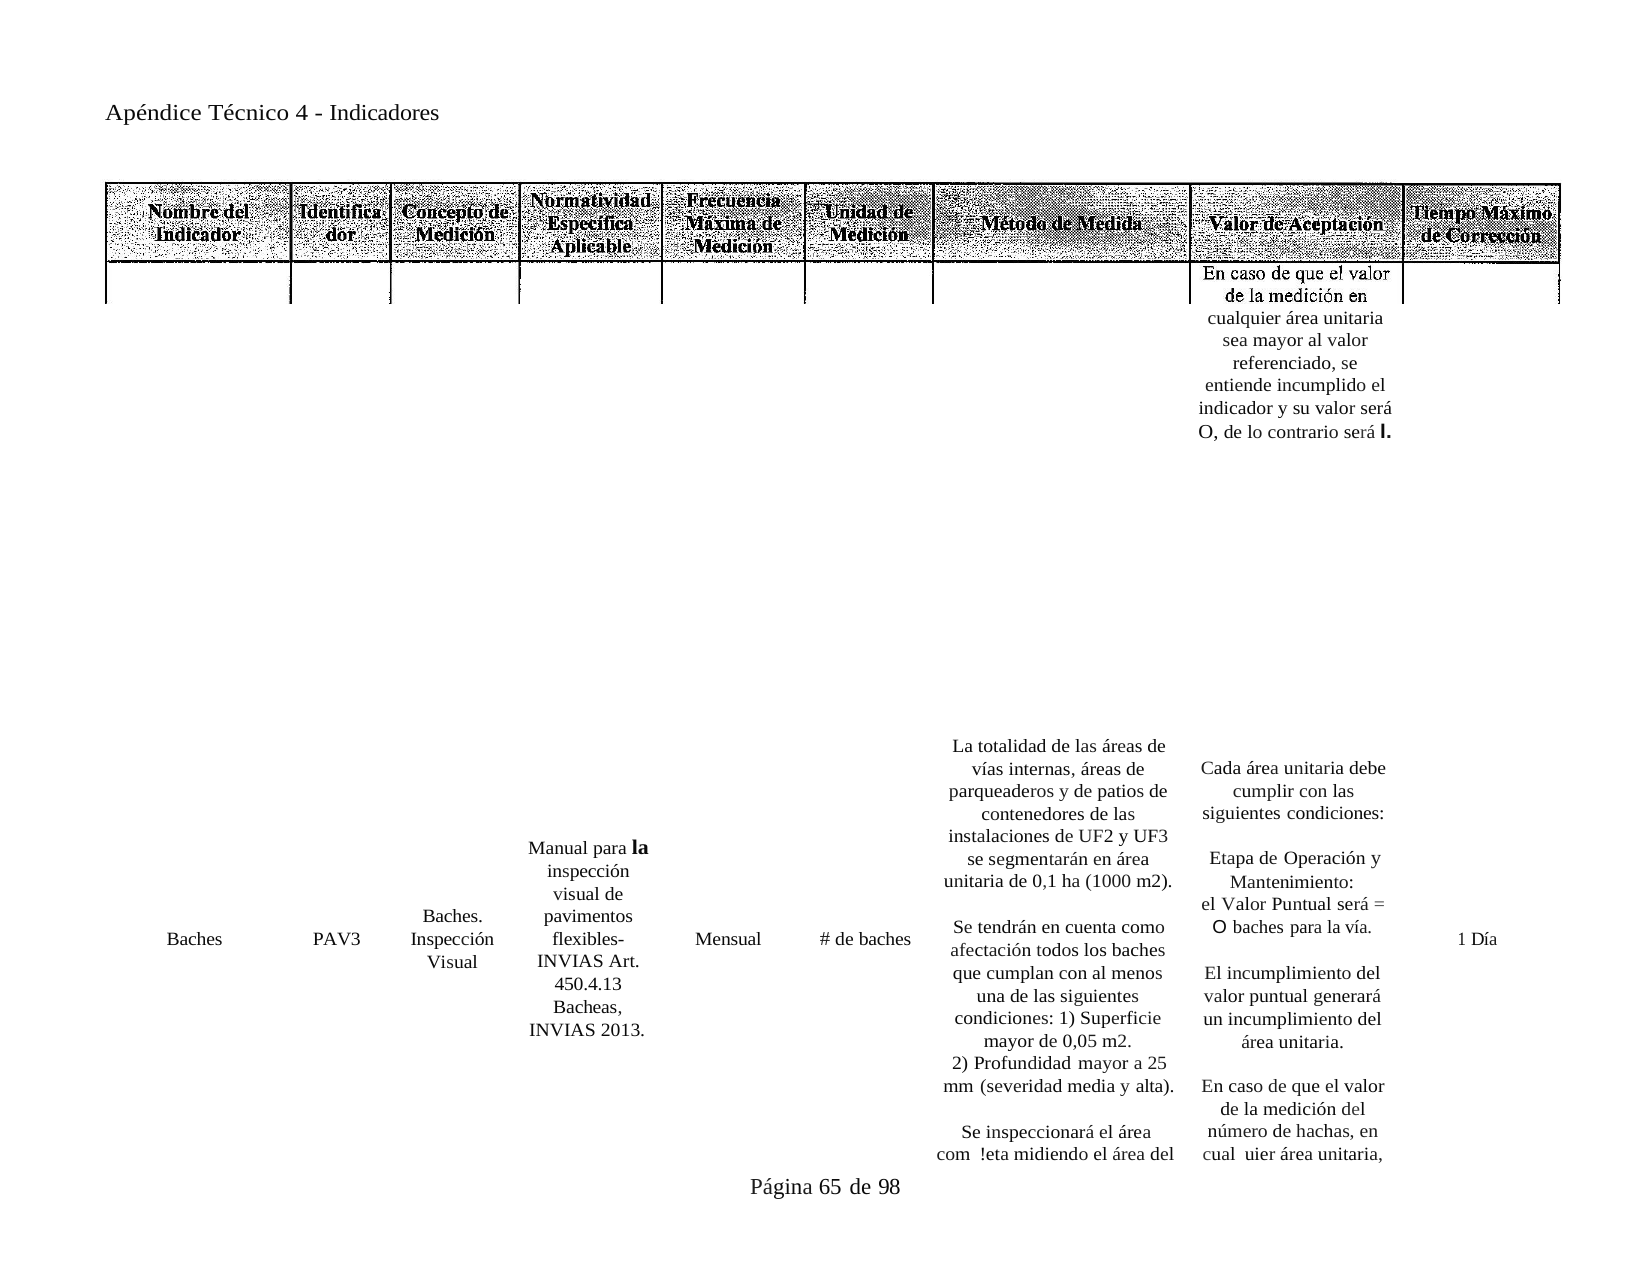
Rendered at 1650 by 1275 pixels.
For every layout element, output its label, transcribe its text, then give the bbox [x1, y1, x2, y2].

text En caso de que el valor de la medición del número de hachas, en cual uier área unitaria, [1199, 1075, 1386, 1164]
text Baches PAV3 [166, 928, 362, 950]
text La totalidad de las áreas de vías internas, áreas de parqueaderos y de patios de contenedores de las instalaciones de UF2 y UF3 se segmentarán en área unitaria de 0,1 ha (1000 m2). [941, 735, 1175, 892]
text Se tendrán en cuenta como afectación todos los baches que cumplan con al menos una de las siguientes condiciones: 1) Superficie mayor de 0,05 m2. [948, 916, 1167, 1052]
text cualquier área unitaria sea mayor al valor referenciado, se entiende incumplido el indicador y su valor será O, de lo contrario será l. [1196, 307, 1394, 442]
text Mantenimiento: [1196, 871, 1387, 892]
text 2) Profundidad mayor a 25 [916, 1053, 1167, 1073]
text Bacheas, INVIAS 2013. [528, 996, 646, 1040]
text 1 Día [1457, 928, 1604, 950]
text Etapa de Operación y [1204, 846, 1387, 869]
picture [100, 179, 1563, 304]
text O baches para la vía. [1197, 916, 1387, 937]
text Se inspeccionará el área com !eta midiendo el área del [936, 1121, 1179, 1164]
text Mensual # de baches [695, 927, 912, 950]
text El incumplimiento del valor puntual generará un incumplimiento del área unitaria. [1201, 962, 1384, 1052]
text Cada área unitaria debe cumplir con las siguientes condiciones: [1199, 757, 1387, 823]
text mm (severidad media y alta). [916, 1075, 1174, 1097]
text Manual para la inspección visual de pavimentos flexibles- INVIAS Art. 450.4.13 [528, 835, 648, 994]
text el Valor Puntual será = [1199, 893, 1387, 915]
text Baches. Inspección Visual [409, 905, 496, 973]
